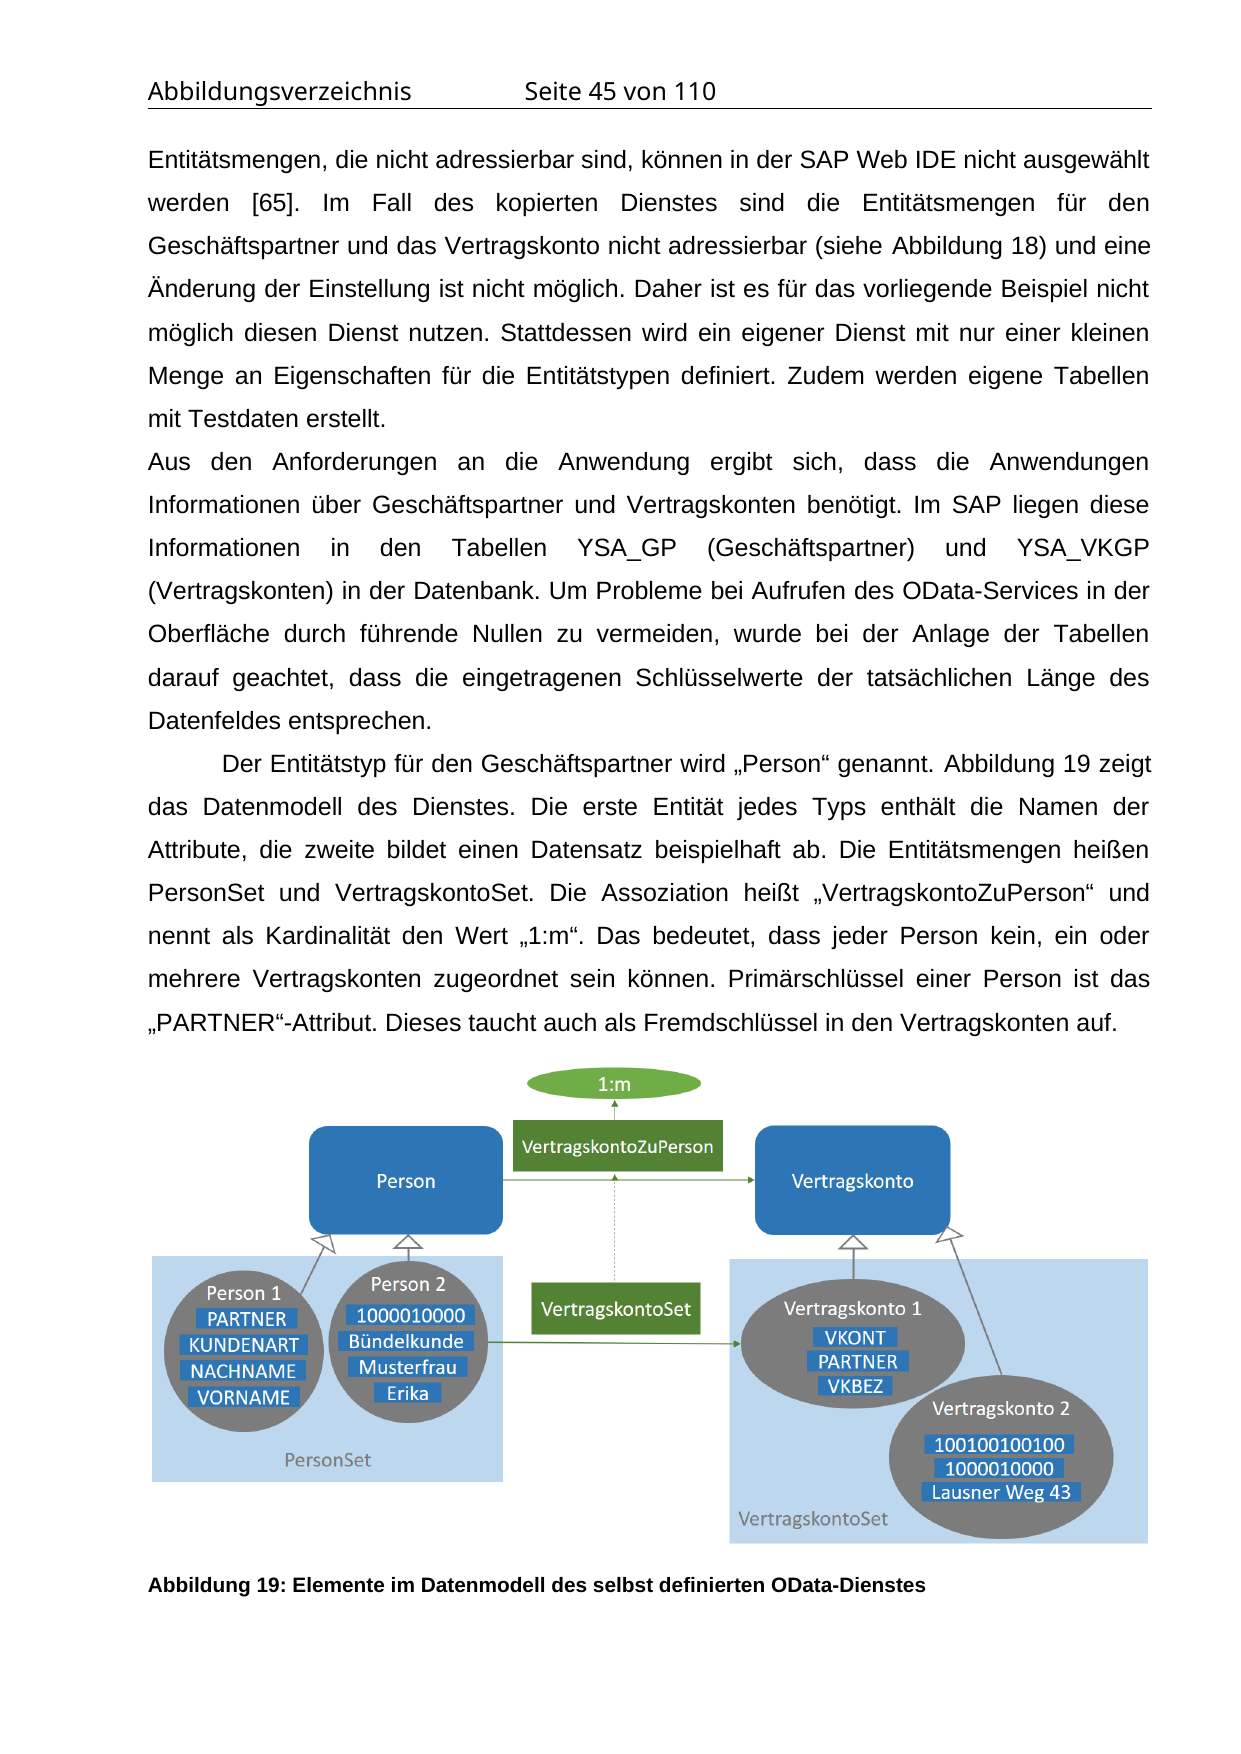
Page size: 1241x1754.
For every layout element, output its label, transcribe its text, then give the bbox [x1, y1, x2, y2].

text Der Entitätstyp für den Geschäftspartner wird „Person“ genannt. Abbildung 19 zeigt das Datenmodell des Dienstes. Die erste Entität jedes Typs enthält die Namen der Attribute, die zweite bildet einen Datensatz beispielhaft ab. Die Entitätsmengen heißen PersonSet und VertragskontoSet. Die Assoziation heißt „VertragskontoZuPerson“ und nennt als Kardinalität den Wert „1:m“. Das bedeutet, dass jeder Person kein, ein oder mehrere Vertragskonten zugeordnet sein können. Primärschlüssel einer Person ist das „PARTNER“-Attribut. Dieses taucht auch als Fremdschlüssel in den Vertragskonten auf. [148, 749, 1152, 1036]
picture [147, 1063, 1152, 1546]
text Entitätsmengen, die nicht adressierbar sind, können in der SAP Web IDE nicht ausgewählt werden . Im Fall des kopierten Dienstes sind die Entitätsmengen für den Geschäftspartner und das Vertragskonto nicht adressierbar (siehe Abbildung 18) und eine Änderung der Einstellung ist nicht möglich. Daher ist es für das vorliegende Beispiel nicht möglich diesen Dienst nutzen. Stattdessen wird ein eigener Dienst mit nur einer kleinen Menge an Eigenschaften für die Entitätstypen definiert. Zudem werden eigene Tabellen mit Testdaten erstellt. [148, 145, 1152, 433]
text Aus den Anforderungen an die Anwendung ergibt sich, dass die Anwendungen Informationen über Geschäftspartner und Vertragskonten benötigt. Im SAP liegen diese Informationen in den Tabellen YSA_GP (Geschäftspartner) und YSA_VKGP (Vertragskonten) in der Datenbank. Um Probleme bei Aufrufen des OData-Services in der Oberfläche durch führende Nullen zu vermeiden, wurde bei der Anlage der Tabellen darauf geachtet, dass die eingetragenen Schlüsselwerte der tatsächlichen Länge des Datenfeldes entsprechen. [148, 447, 1152, 734]
